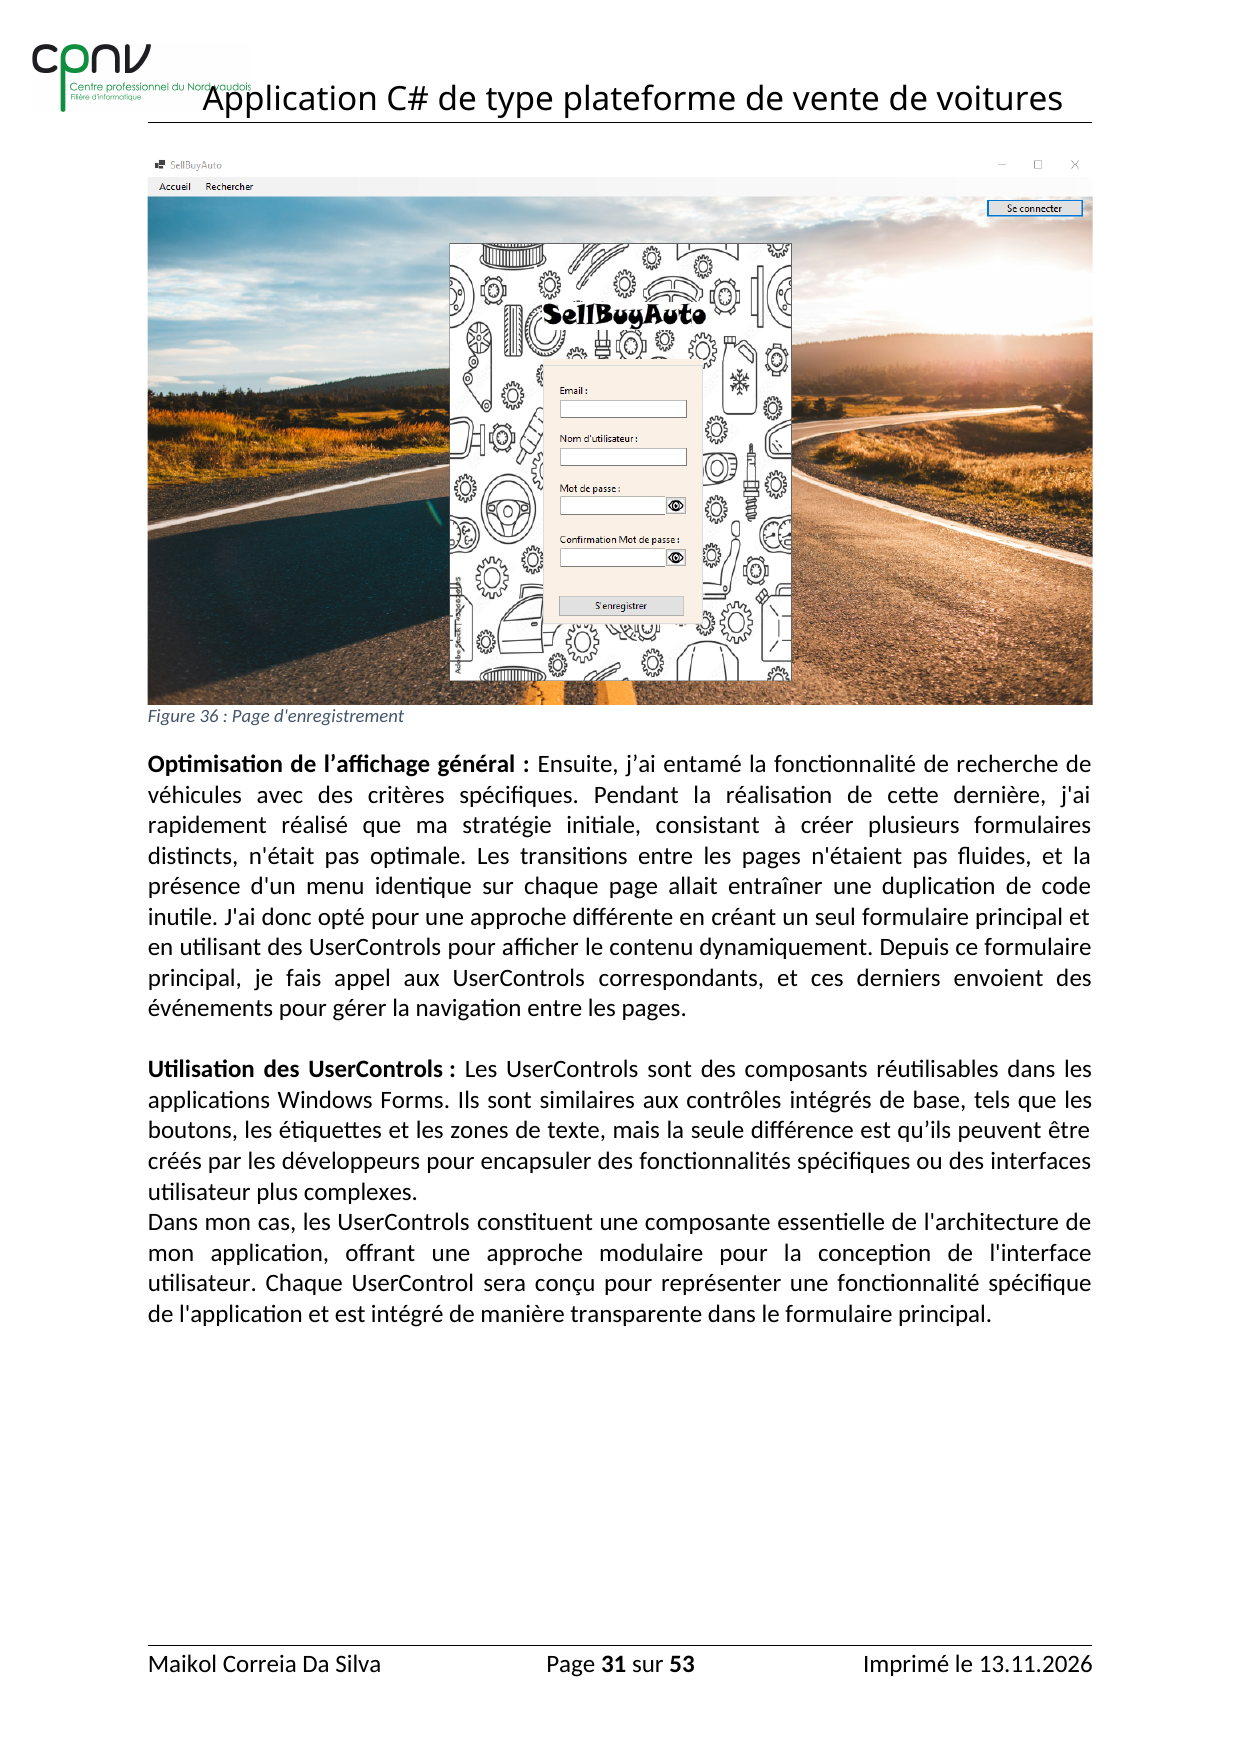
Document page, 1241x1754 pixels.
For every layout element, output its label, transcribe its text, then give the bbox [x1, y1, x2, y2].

text Utilisation des UserControls : Les UserControls sont des composants réutilisables dans les applications Windows Forms. Ils sont similaires aux contrôles intégrés de base, tels que les boutons, les étiquettes et les zones de texte, mais la seule différence est qu’ils peuvent être créés par les développeurs pour encapsuler des fonctionnalités spécifiques ou des interfaces utilisateur plus complexes. [148, 1054, 1092, 1206]
picture [229, 94, 239, 108]
text Dans mon cas, les UserControls constituent une composante essentielle de l'architecture de mon application, offrant une approche modulaire pour la conception de l'interface utilisateur. Chaque UserControl sera conçu pour représenter une fonctionnalité spécifique de l'application et est intégré de manière transparente dans le formulaire principal. [148, 1206, 1092, 1328]
picture [147, 154, 1093, 705]
picture [32, 44, 251, 112]
text Figure 36 : Page d'enregistrement [148, 705, 1092, 728]
text Optimisation de l’affichage général : Ensuite, j’ai entamé la fonctionnalité de recherche de véhicules avec des critères spécifiques. Pendant la réalisation de cette dernière, j'ai rapidement réalisé que ma stratégie initiale, consistant à créer plusieurs formulaires distincts, n'était pas optimale. Les transitions entre les pages n'étaient pas fluides, et la présence d'un menu identique sur chaque page allait entraîner une duplication de code inutile. J'ai donc opté pour une approche différente en créant un seul formulaire principal et en utilisant des UserControls pour afficher le contenu dynamiquement. Depuis ce formulaire principal, je fais appel aux UserControls correspondants, et ces derniers envoient des événements pour gérer la navigation entre les pages. [148, 748, 1092, 1023]
